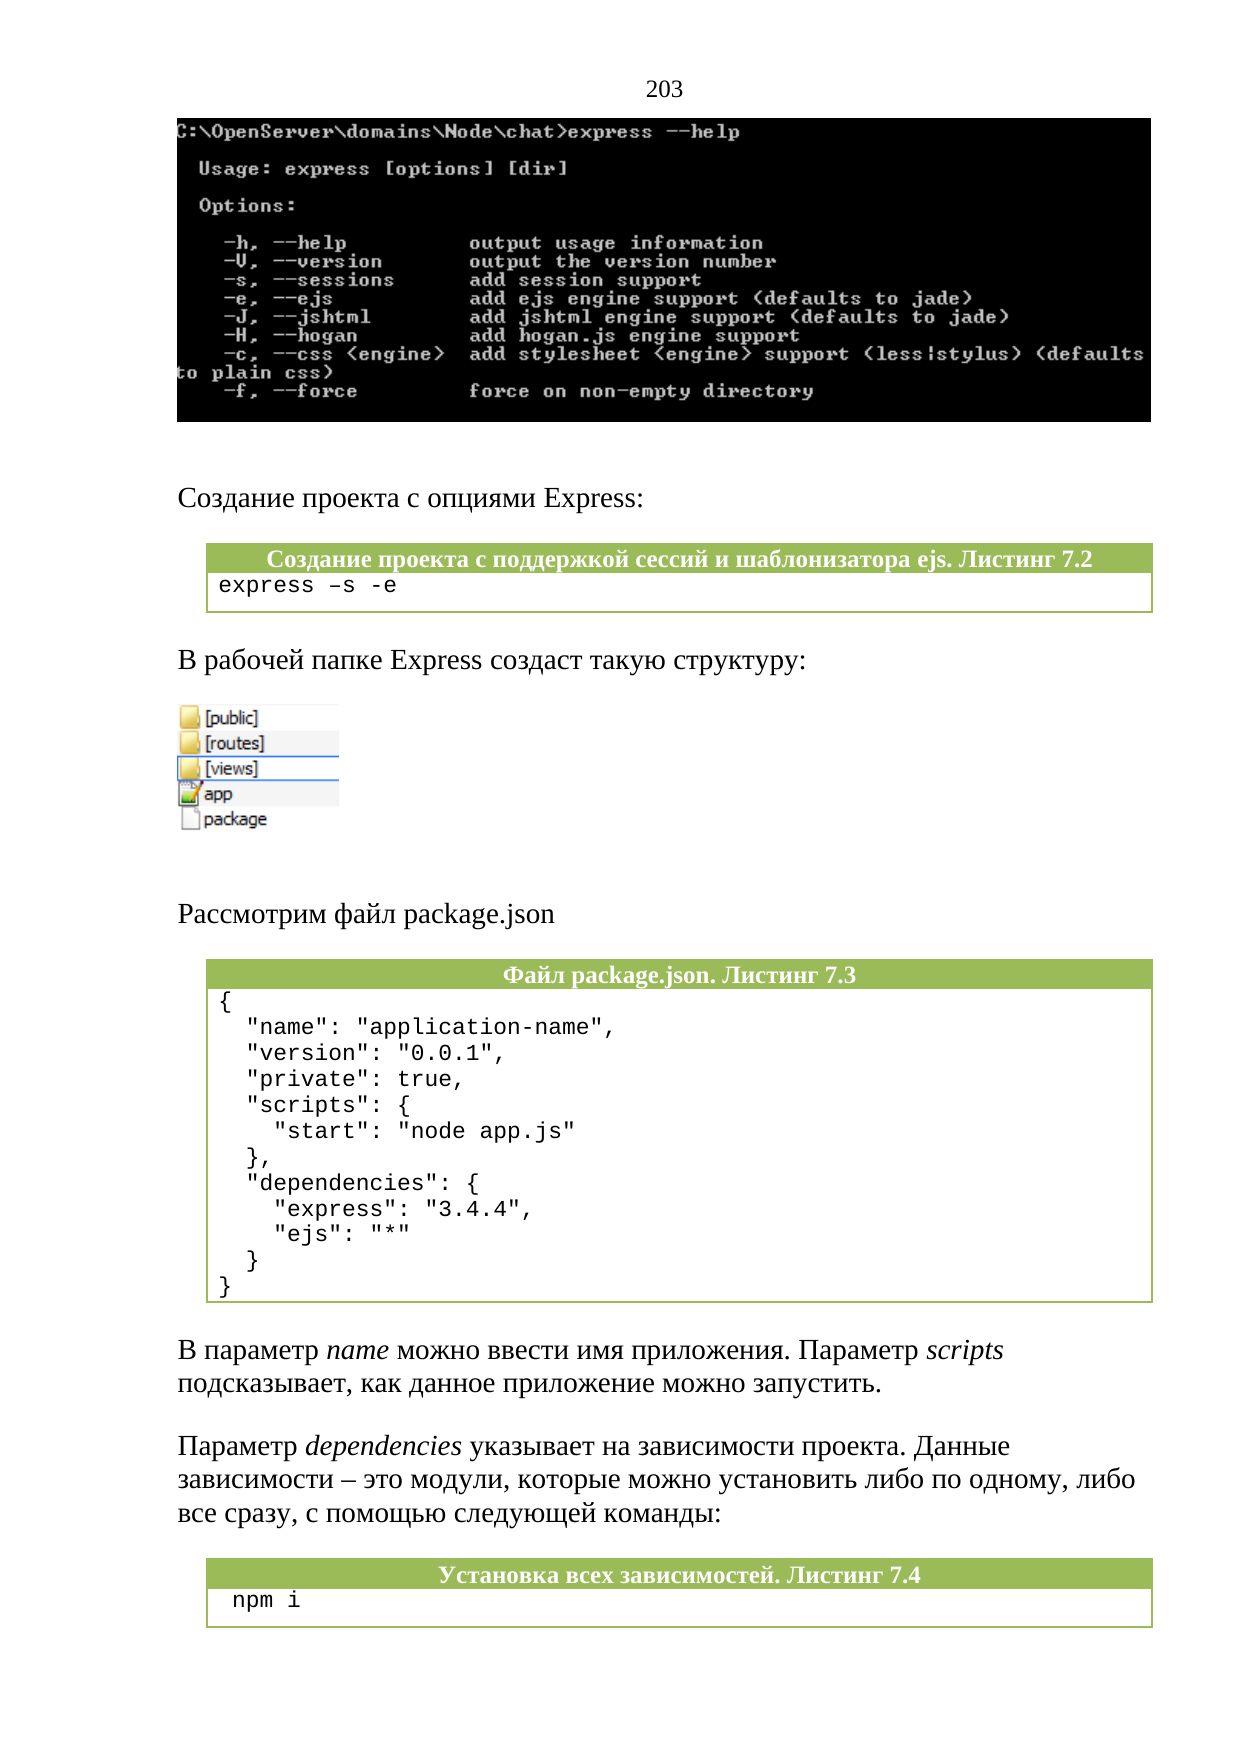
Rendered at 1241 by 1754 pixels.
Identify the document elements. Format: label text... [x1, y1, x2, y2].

table_header Установка всех зависимостей. Листинг 7.4 [208, 1560, 1151, 1589]
table_header Создание проекта с поддержкой сессий и шаблонизатора ejs. Листинг 7.2 [208, 545, 1151, 573]
table_cell { "name": "application-name", "version": "0.0.1", "private": true, "scripts": { "start": "node app.js" }, "dependencies": { "express": "3.4.4", "ejs": "*" } } [208, 989, 1151, 1301]
text Рассмотрим файл package.json [177, 896, 1152, 929]
text Параметр dependencies указывает на зависимости проекта. Данные зависимости – это модули, которые можно установить либо по одному, либо все сразу, с помощью следующей команды: [177, 1428, 1152, 1529]
table_header Файл package.json. Листинг 7.3 [208, 961, 1151, 989]
table_cell express –s -e [208, 573, 1151, 611]
picture [177, 118, 1151, 422]
text Создание проекта с опциями Express: [177, 480, 1152, 513]
table_cell npm i [208, 1589, 1151, 1626]
picture [177, 704, 339, 838]
text В параметр name можно ввести имя приложения. Параметр scripts подсказывает, как данное приложение можно запустить. [177, 1332, 1152, 1399]
text В рабочей папке Express создаст такую структуру: [177, 642, 1152, 675]
